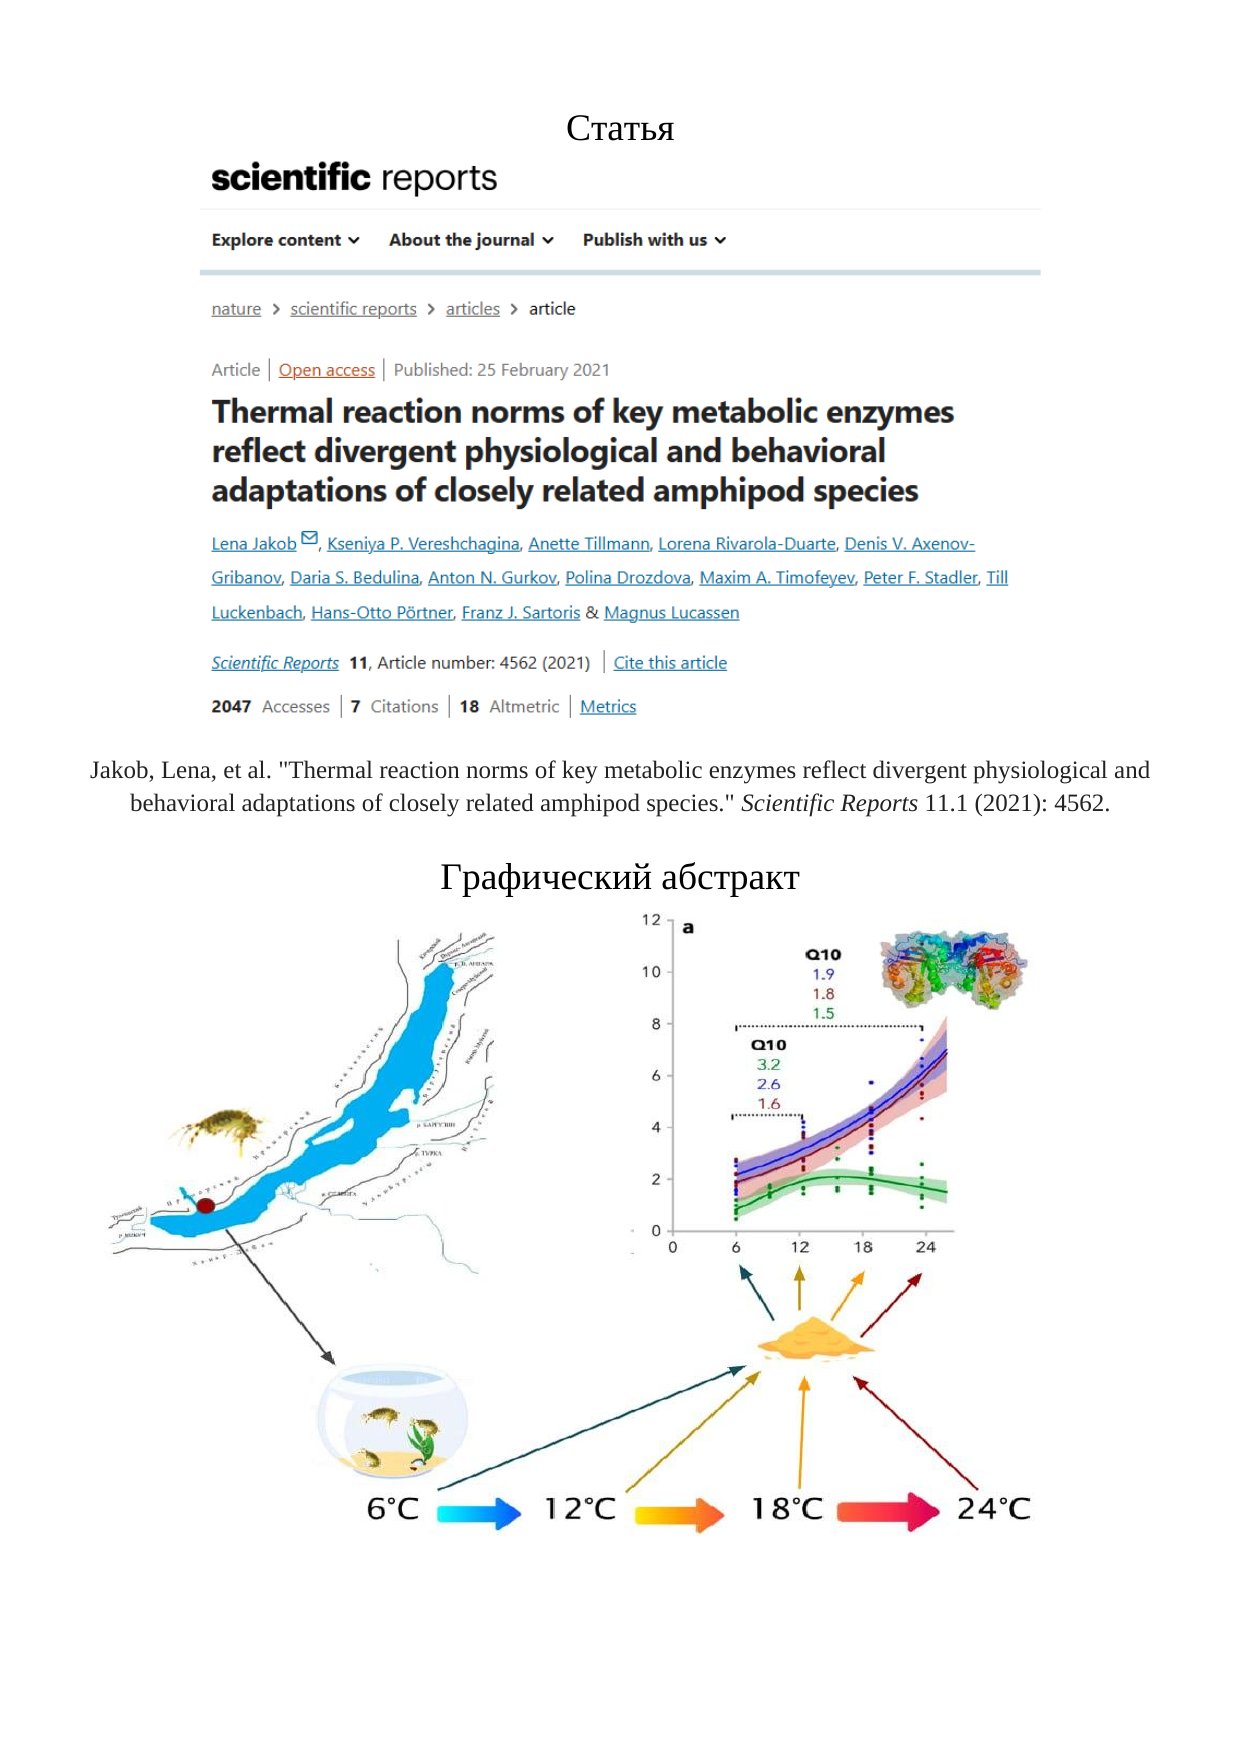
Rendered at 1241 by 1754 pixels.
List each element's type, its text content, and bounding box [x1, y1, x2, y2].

text Статья [59, 105, 1181, 148]
picture [199, 154, 1041, 719]
text Графический абстракт [59, 854, 1181, 897]
picture [96, 904, 1045, 1536]
text Jakob, Lena, et al. "Thermal reaction norms of key metabolic enzymes reflect divergent physiological and behavioral adaptations of closely related amphipod species." Scientific Reports 11.1 (2021): 4562. [59, 755, 1181, 817]
